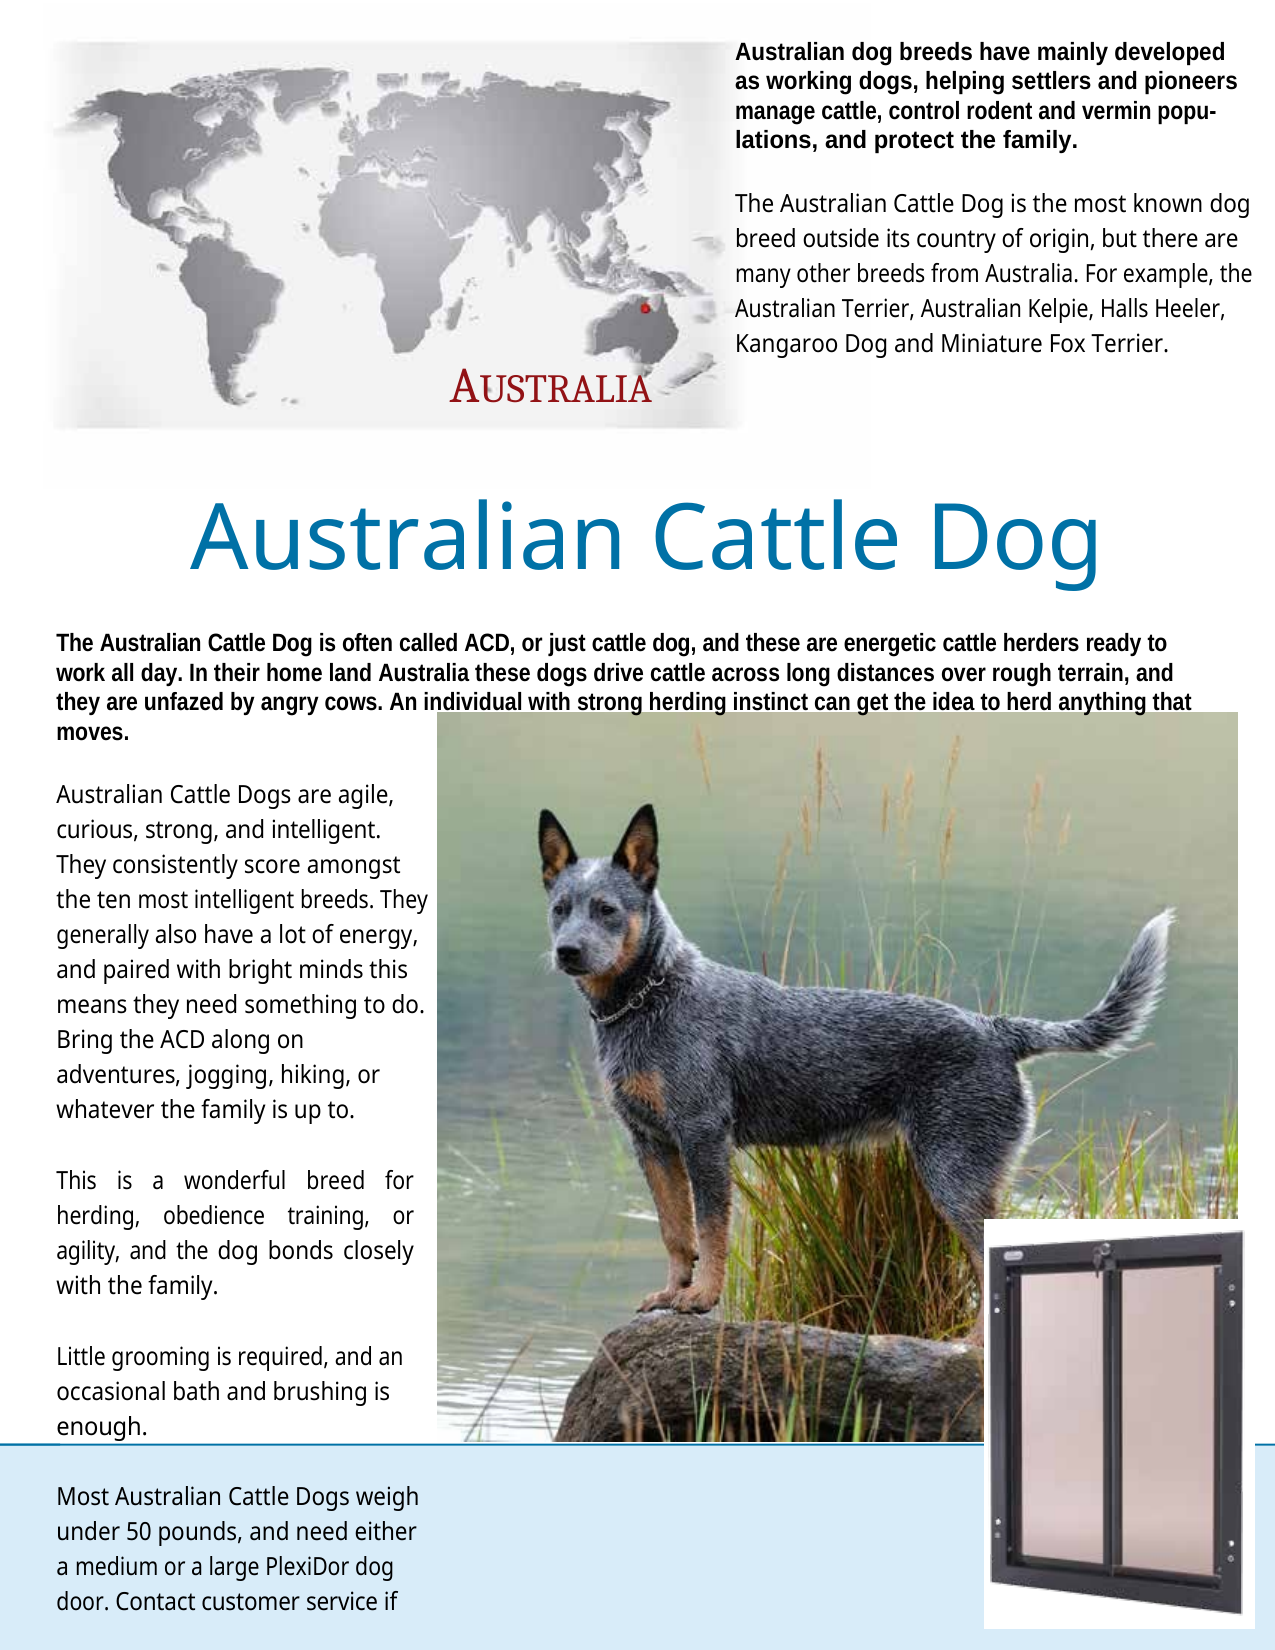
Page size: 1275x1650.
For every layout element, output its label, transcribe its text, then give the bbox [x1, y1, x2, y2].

text Australian Cattle Dogs are agile, curious, strong, and intelligent. They consistently score amongst the ten most intelligent breeds. They generally also have a lot of energy, and paired with bright minds this means they need something to do. Bring the ACD along on adventures, jogging, hiking, or whatever the family is up to. [56, 777, 430, 1126]
text This is a wonderful breed for herding, obedience training, or agility, and the dog bonds closely with the family. [56, 1163, 414, 1302]
text Australian dog breeds have mainly developed as working dogs, helping settlers and pioneers manage cattle, control rodent and vermin popu- lations, and protect the family. [735, 37, 1239, 154]
text The Australian Cattle Dog is often called ACD, or just cattle dog, and these are energetic cattle herders ready to work all day. In their home land Australia these dogs drive cattle across long distances over rough terrain, and they are unfazed by angry cows. An individual with strong herding instinct can get the idea to herd anything that moves. [56, 628, 1211, 745]
picture [437, 712, 1255, 1629]
text Australian Cattle Dog [148, 471, 1146, 596]
picture [0, 3, 871, 489]
text The Australian Cattle Dog is the most known dog breed outside its country of origin, but there are many other breeds from Australia. For example, the Australian Terrier, Australian Kelpie, Halls Heeler, Kangaroo Dog and Miniature Fox Terrier. [735, 186, 1258, 359]
text Little grooming is required, and an occasional bath and brushing is enough. [56, 1338, 430, 1442]
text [56, 1479, 430, 1618]
subtitle Australia [0, 357, 652, 415]
